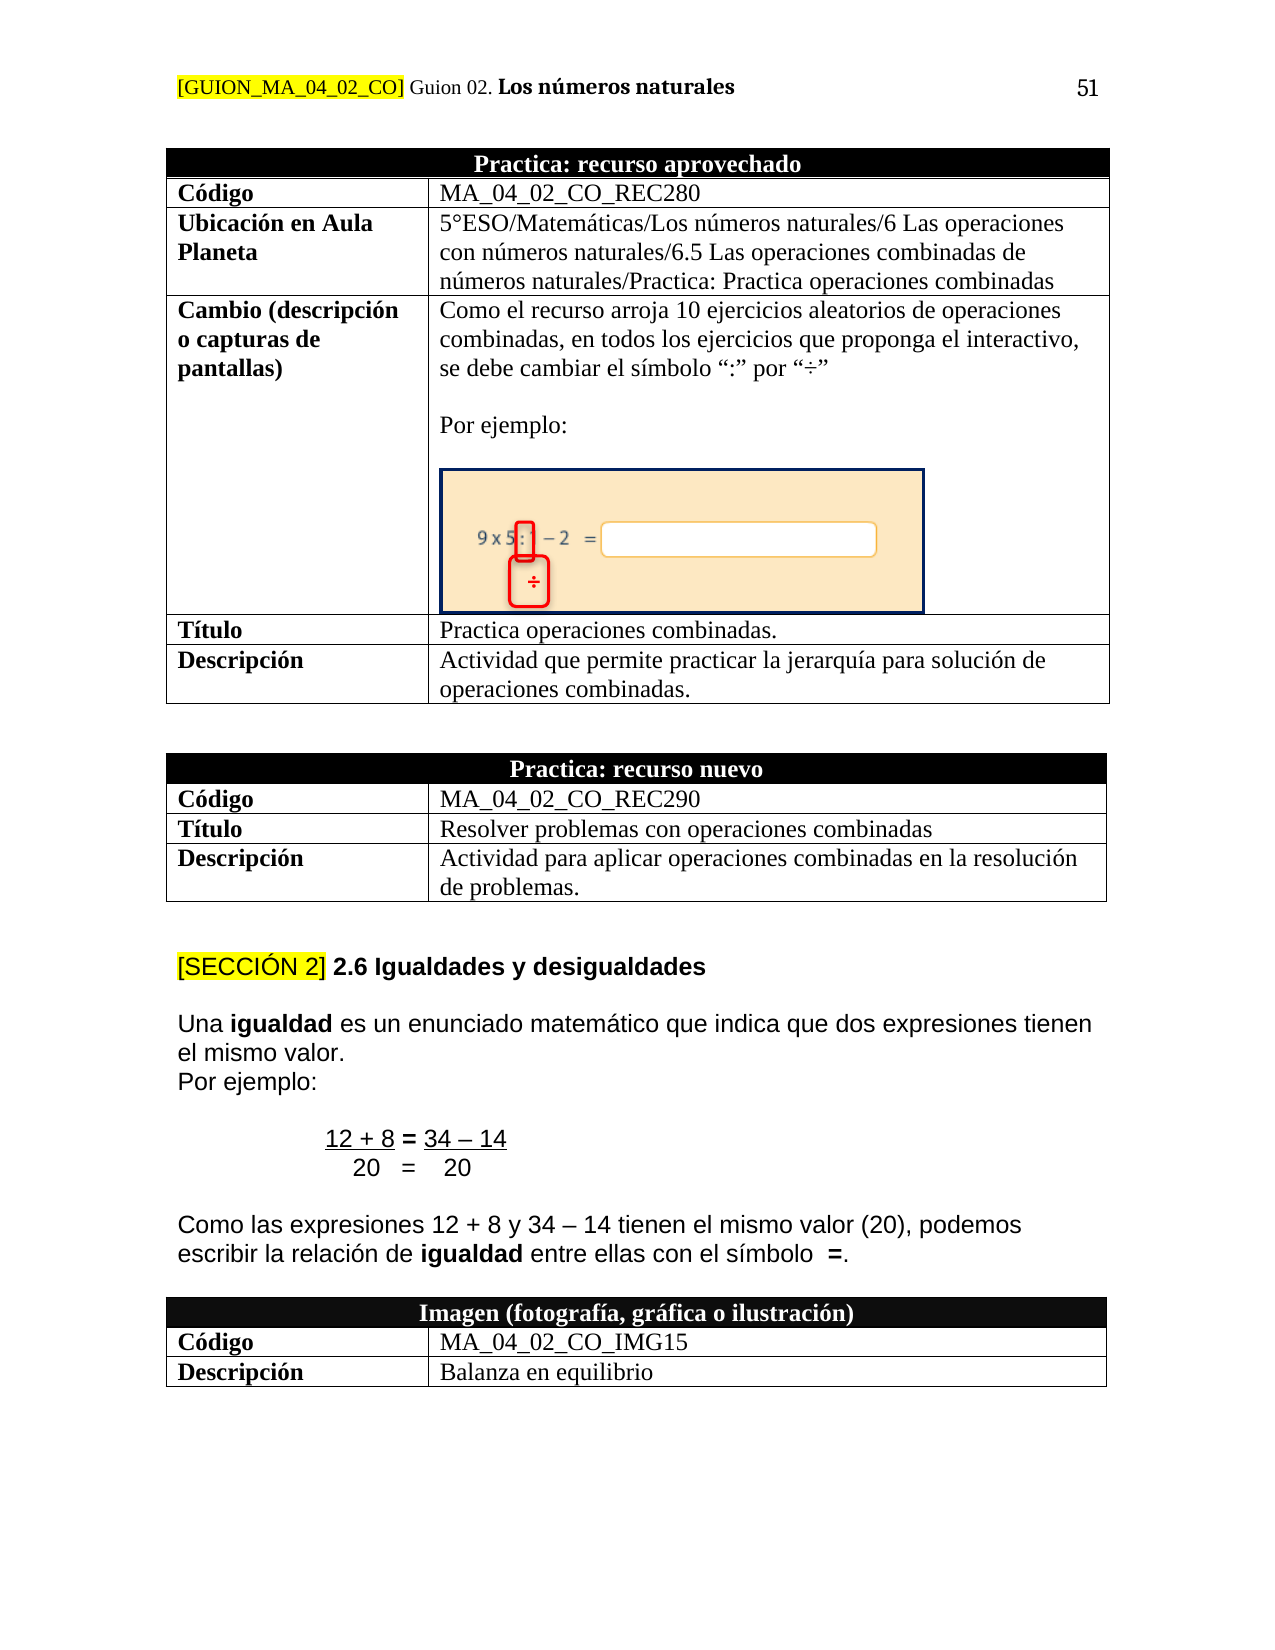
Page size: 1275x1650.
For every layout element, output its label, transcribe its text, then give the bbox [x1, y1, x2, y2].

text [SECCIÓN 2] 2.6 Igualdades y desigualdades [326, 952, 1098, 980]
table_cell Código [167, 179, 428, 207]
text 12 + 8 = 34 – 14 [177, 1124, 1098, 1153]
table_cell Código [167, 1328, 428, 1356]
text Como las expresiones 12 + 8 y 34 – 14 tienen el mismo valor (20), podemos escribir la relación de igualdad entre ellas con el símbolo =. [177, 1210, 1098, 1268]
table_header Imagen (fotografía, gráfica o ilustración) [167, 1298, 1106, 1326]
text Por ejemplo: [177, 1067, 1098, 1095]
picture [443, 471, 922, 611]
table_cell Descripción [167, 1357, 428, 1386]
table_cell Resolver problemas con operaciones combinadas [429, 814, 1106, 842]
table_cell Practica operaciones combinadas. [429, 615, 1109, 644]
table_cell Descripción [167, 844, 428, 901]
table_header Practica: recurso aprovechado [167, 149, 1109, 177]
text 20 = 20 [177, 1153, 1098, 1182]
table_cell Cambio (descripción o capturas de pantallas) [167, 296, 428, 614]
table_cell Código [167, 784, 428, 813]
table_cell Como el recurso arroja 10 ejercicios aleatorios de operaciones combinadas, en todos los ejercicios que proponga el interactivo, se debe cambiar el símbolo “:” por “÷” Por ejemplo: [429, 296, 1109, 614]
table_cell MA_04_02_CO_REC290 [429, 784, 1106, 813]
table_cell 5°ESO/Matemáticas/Los números naturales/6 Las operaciones con números naturales/6.5 Las operaciones combinadas de números naturales/Practica: Practica operaciones combinadas [429, 208, 1109, 294]
table_cell Actividad para aplicar operaciones combinadas en la resolución de problemas. [429, 844, 1106, 901]
table_cell MA_04_02_CO_IMG15 [429, 1328, 1106, 1356]
table_cell Descripción [167, 645, 428, 702]
table_cell MA_04_02_CO_REC280 [429, 179, 1109, 207]
table_cell Título [167, 615, 428, 644]
table_header Practica: recurso nuevo [167, 754, 1106, 783]
table_cell Título [167, 814, 428, 842]
text Una igualdad es un enunciado matemático que indica que dos expresiones tienen el mismo valor. [177, 1009, 1098, 1067]
table_cell Actividad que permite practicar la jerarquía para solución de operaciones combinadas. [429, 645, 1109, 702]
table_cell Ubicación en Aula Planeta [167, 208, 428, 294]
table_cell Balanza en equilibrio [429, 1357, 1106, 1386]
